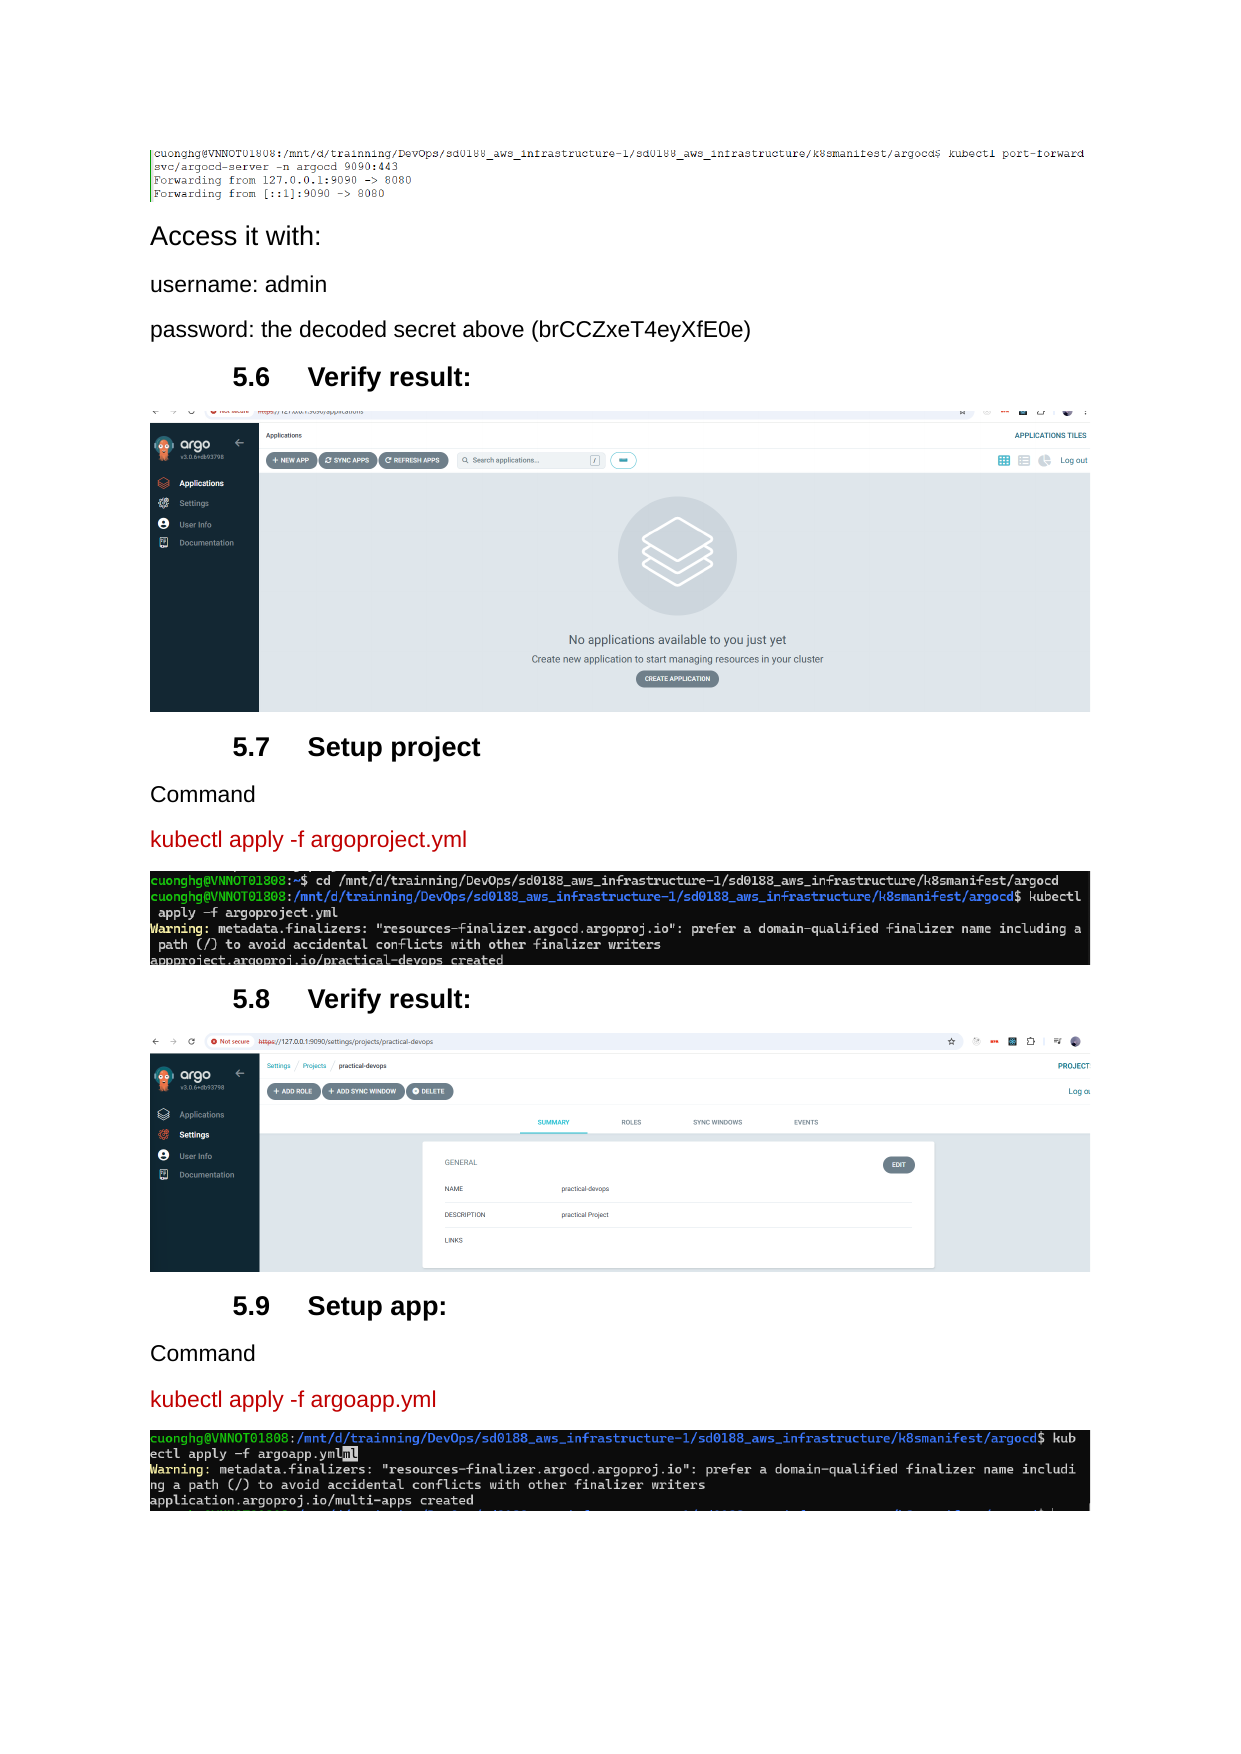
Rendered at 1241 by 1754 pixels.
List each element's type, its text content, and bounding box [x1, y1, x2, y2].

list Verify result: [232, 361, 1090, 392]
list Setup project [232, 731, 1090, 762]
text Command [150, 781, 1090, 807]
picture [150, 1033, 1091, 1272]
picture [150, 871, 1091, 965]
text kubectl apply -f argoproject.yml [150, 826, 1090, 853]
text username: admin [150, 271, 1090, 297]
text Command [150, 1340, 1090, 1367]
picture [150, 150, 1091, 202]
text kubectl apply -f argoapp.yml [150, 1386, 1090, 1412]
text Access it with: [150, 220, 1090, 252]
picture [150, 411, 1091, 712]
list Verify result: [232, 983, 1090, 1015]
picture [150, 1430, 1091, 1511]
text password: the decoded secret above (brCCZxeT4eyXfE0e) [150, 316, 1090, 342]
list Setup app: [232, 1290, 1090, 1321]
